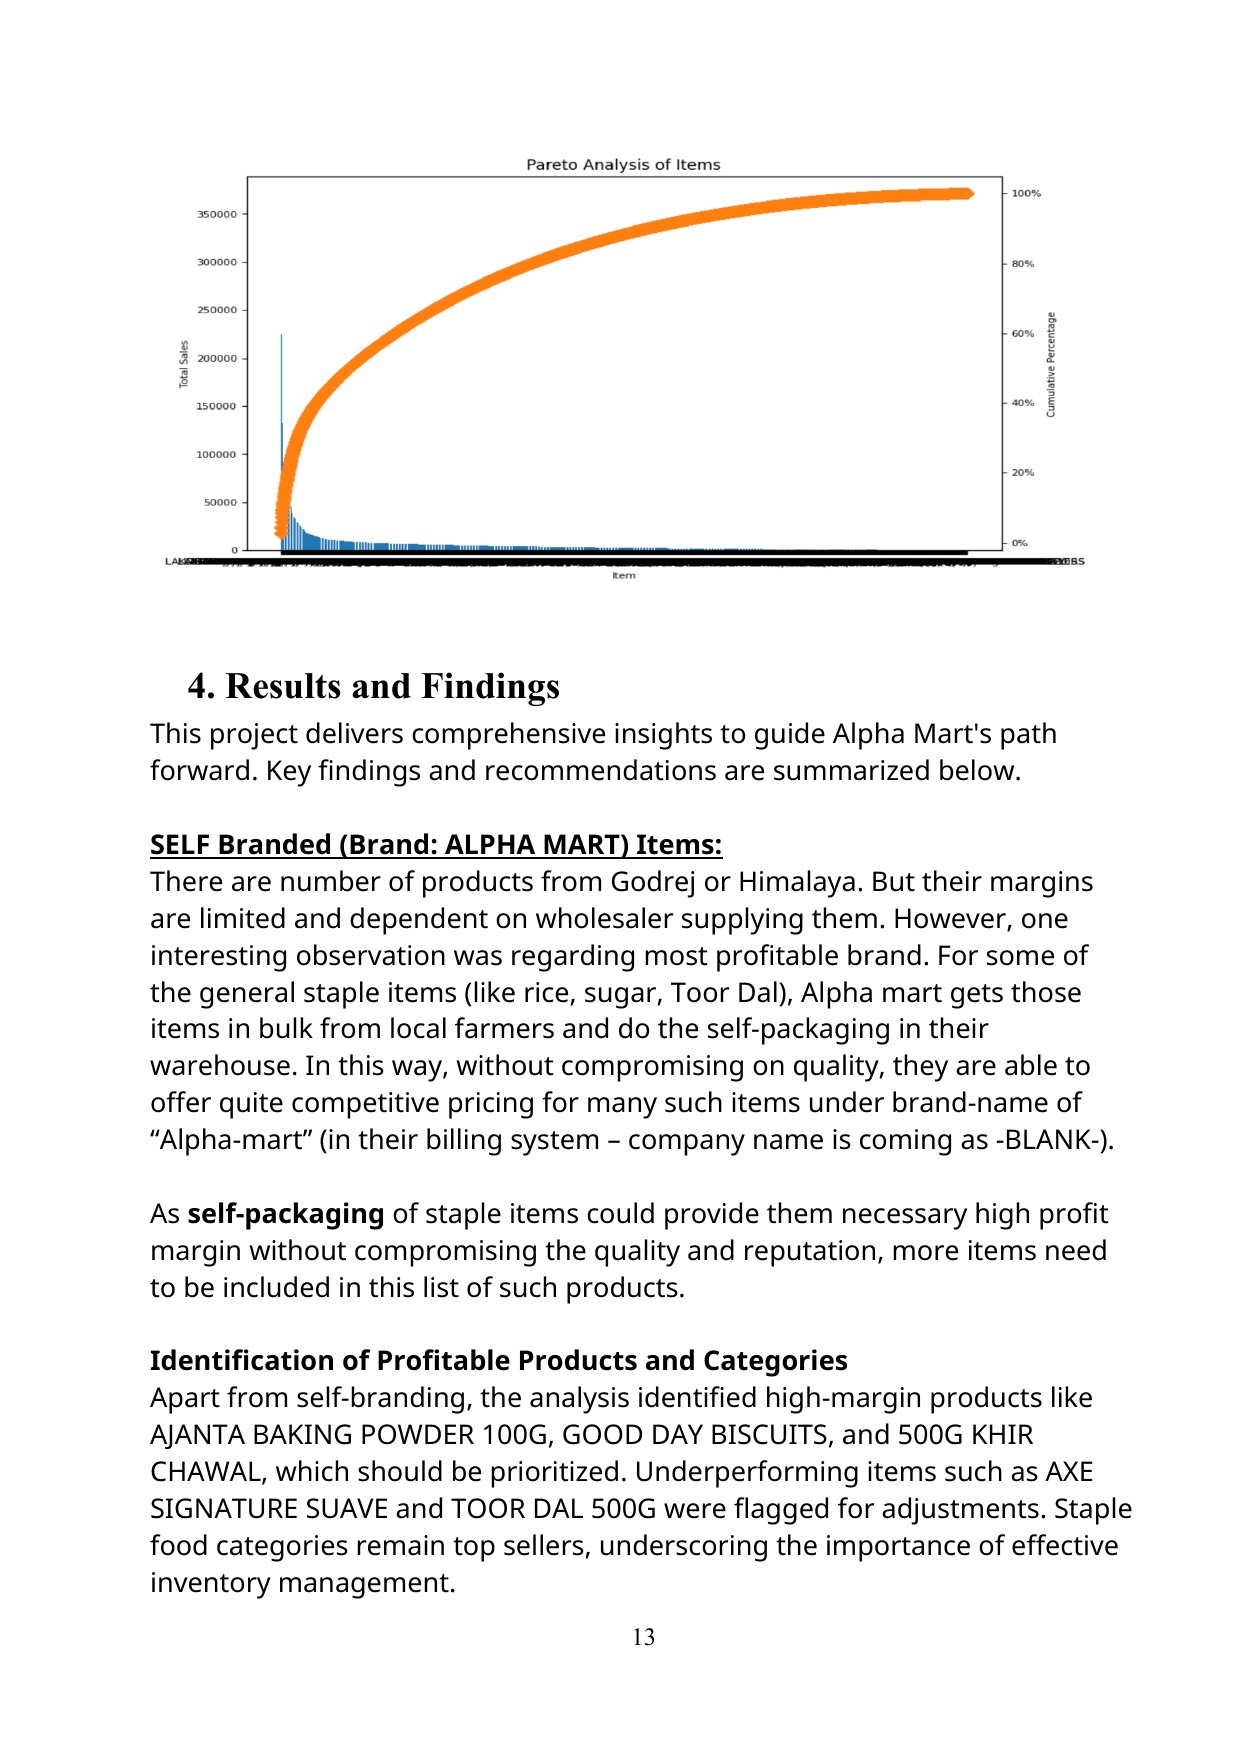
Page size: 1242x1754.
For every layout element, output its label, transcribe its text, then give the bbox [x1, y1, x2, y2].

text There are number of products from Godrej or Himalaya. But their margins are limited and dependent on wholesaler supplying them. However, one interesting observation was regarding most profitable brand. For some of the general staple items (like rice, sugar, Toor Dal), Alpha mart gets those items in bulk from local farmers and do the self-packaging in their warehouse. In this way, without compromising on quality, they are able to offer quite competitive pricing for many such items under brand-name of “Alpha-mart” (in their billing system – company name is coming as -BLANK-). [150, 862, 1137, 1157]
text SELF Branded (Brand: ALPHA MART) Items: [150, 826, 1137, 862]
text Identification of Profitable Products and Categories [150, 1342, 1137, 1379]
subtitle Results and Findings [187, 665, 1137, 707]
text As self-packaging of staple items could provide them necessary high profit margin without compromising the quality and reputation, more items need to be included in this list of such products. [150, 1194, 1137, 1305]
text This project delivers comprehensive insights to guide Alpha Mart's path forward. Key findings and recommendations are summarized below. [150, 715, 1137, 789]
text Apart from self-branding, the analysis identified high-margin products like AJANTA BAKING POWDER 100G, GOOD DAY BISCUITS, and 500G KHIR CHAWAL, which should be prioritized. Underperforming items such as AXE SIGNATURE SUAVE and TOOR DAL 500G were flagged for adjustments. Staple food categories remain top sellers, underscoring the importance of effective inventory management. [150, 1379, 1137, 1600]
picture [150, 148, 1138, 591]
